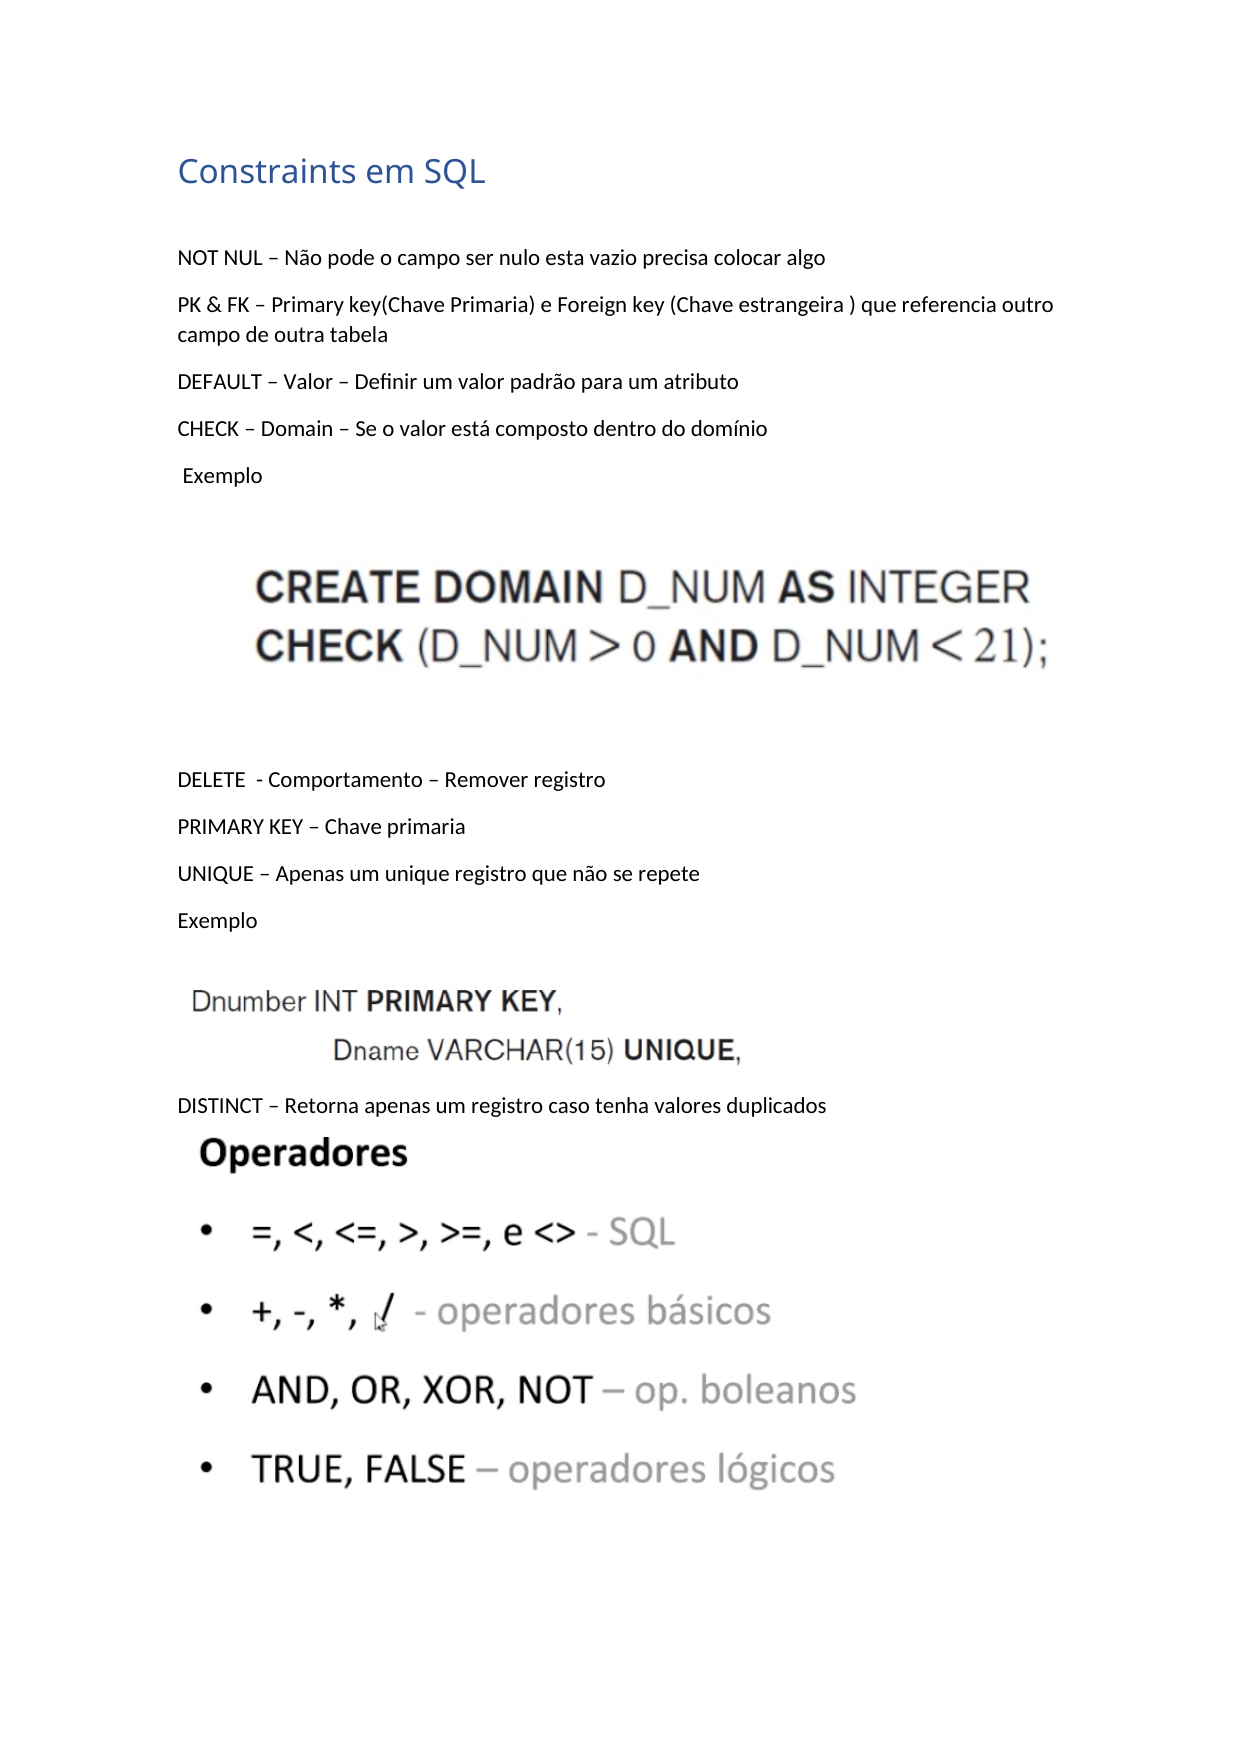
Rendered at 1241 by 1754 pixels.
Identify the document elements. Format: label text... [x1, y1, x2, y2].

text PK & FK – Primary key(Chave Primaria) e Foreign key (Chave estrangeira ) que referencia outro campo de outra tabela [177, 290, 1063, 348]
text CHECK – Domain – Se o valor está composto dentro do domínio [177, 414, 1063, 442]
picture [177, 508, 1063, 700]
text UNIQUE – Apenas um unique registro que não se repete [177, 859, 1063, 887]
text Exemplo [177, 461, 1063, 489]
text NOT NUL – Não pode o campo ser nulo esta vazio precisa colocar algo [177, 243, 1063, 271]
text DELETE - Comportamento – Remover registro [177, 765, 1063, 793]
text DEFAULT – Valor – Definir um valor padrão para um atributo [177, 367, 1063, 395]
text PRIMARY KEY – Chave primaria [177, 812, 1063, 840]
picture [177, 1137, 907, 1511]
text DISTINCT – Retorna apenas um registro caso tenha valores duplicados [177, 1091, 1063, 1119]
text Exemplo [177, 906, 1063, 934]
subtitle Constraints em SQL [177, 148, 1063, 193]
picture [177, 952, 773, 1073]
